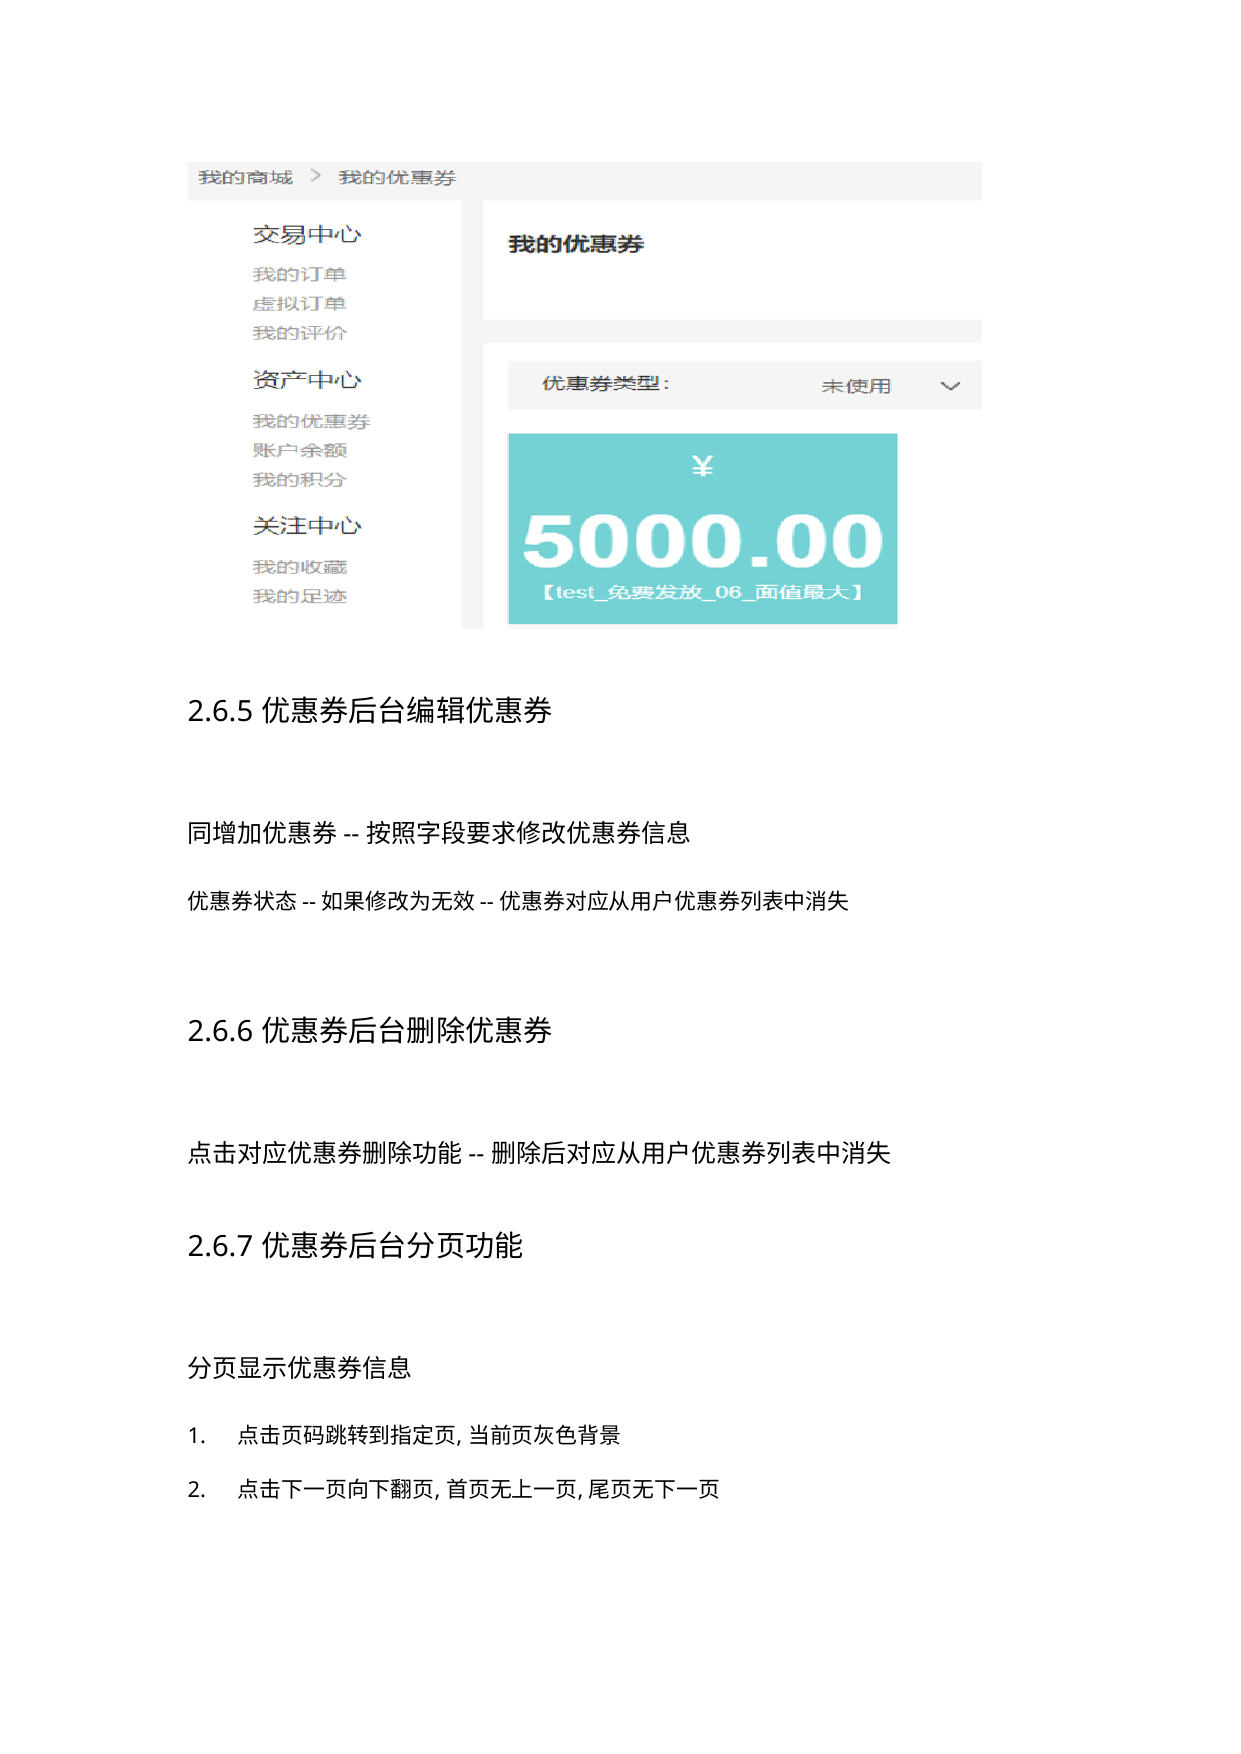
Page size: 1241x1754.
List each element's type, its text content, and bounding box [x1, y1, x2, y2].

text 同增加优惠券 -- 按照字段要求修改优惠券信息 [187, 799, 1053, 864]
text 点击对应优惠券删除功能 -- 删除后对应从用户优惠券列表中消失 [187, 1119, 1053, 1184]
text 分页显示优惠券信息 [187, 1334, 1053, 1399]
text 优惠券状态 -- 如果修改为无效 -- 优惠券对应从用户优惠券列表中消失 [187, 883, 1053, 916]
list 点击下一页向下翻页, 首页无上一页, 尾页无下一页 [187, 1471, 1053, 1504]
subtitle 2.6.7 优惠券后台分页功能 [187, 1211, 1053, 1276]
subtitle 2.6.5 优惠券后台编辑优惠券 [187, 677, 1053, 742]
picture [187, 162, 1003, 629]
list 点击页码跳转到指定页, 当前页灰色背景 [187, 1418, 1053, 1451]
subtitle 2.6.6 优惠券后台删除优惠券 [187, 996, 1053, 1061]
